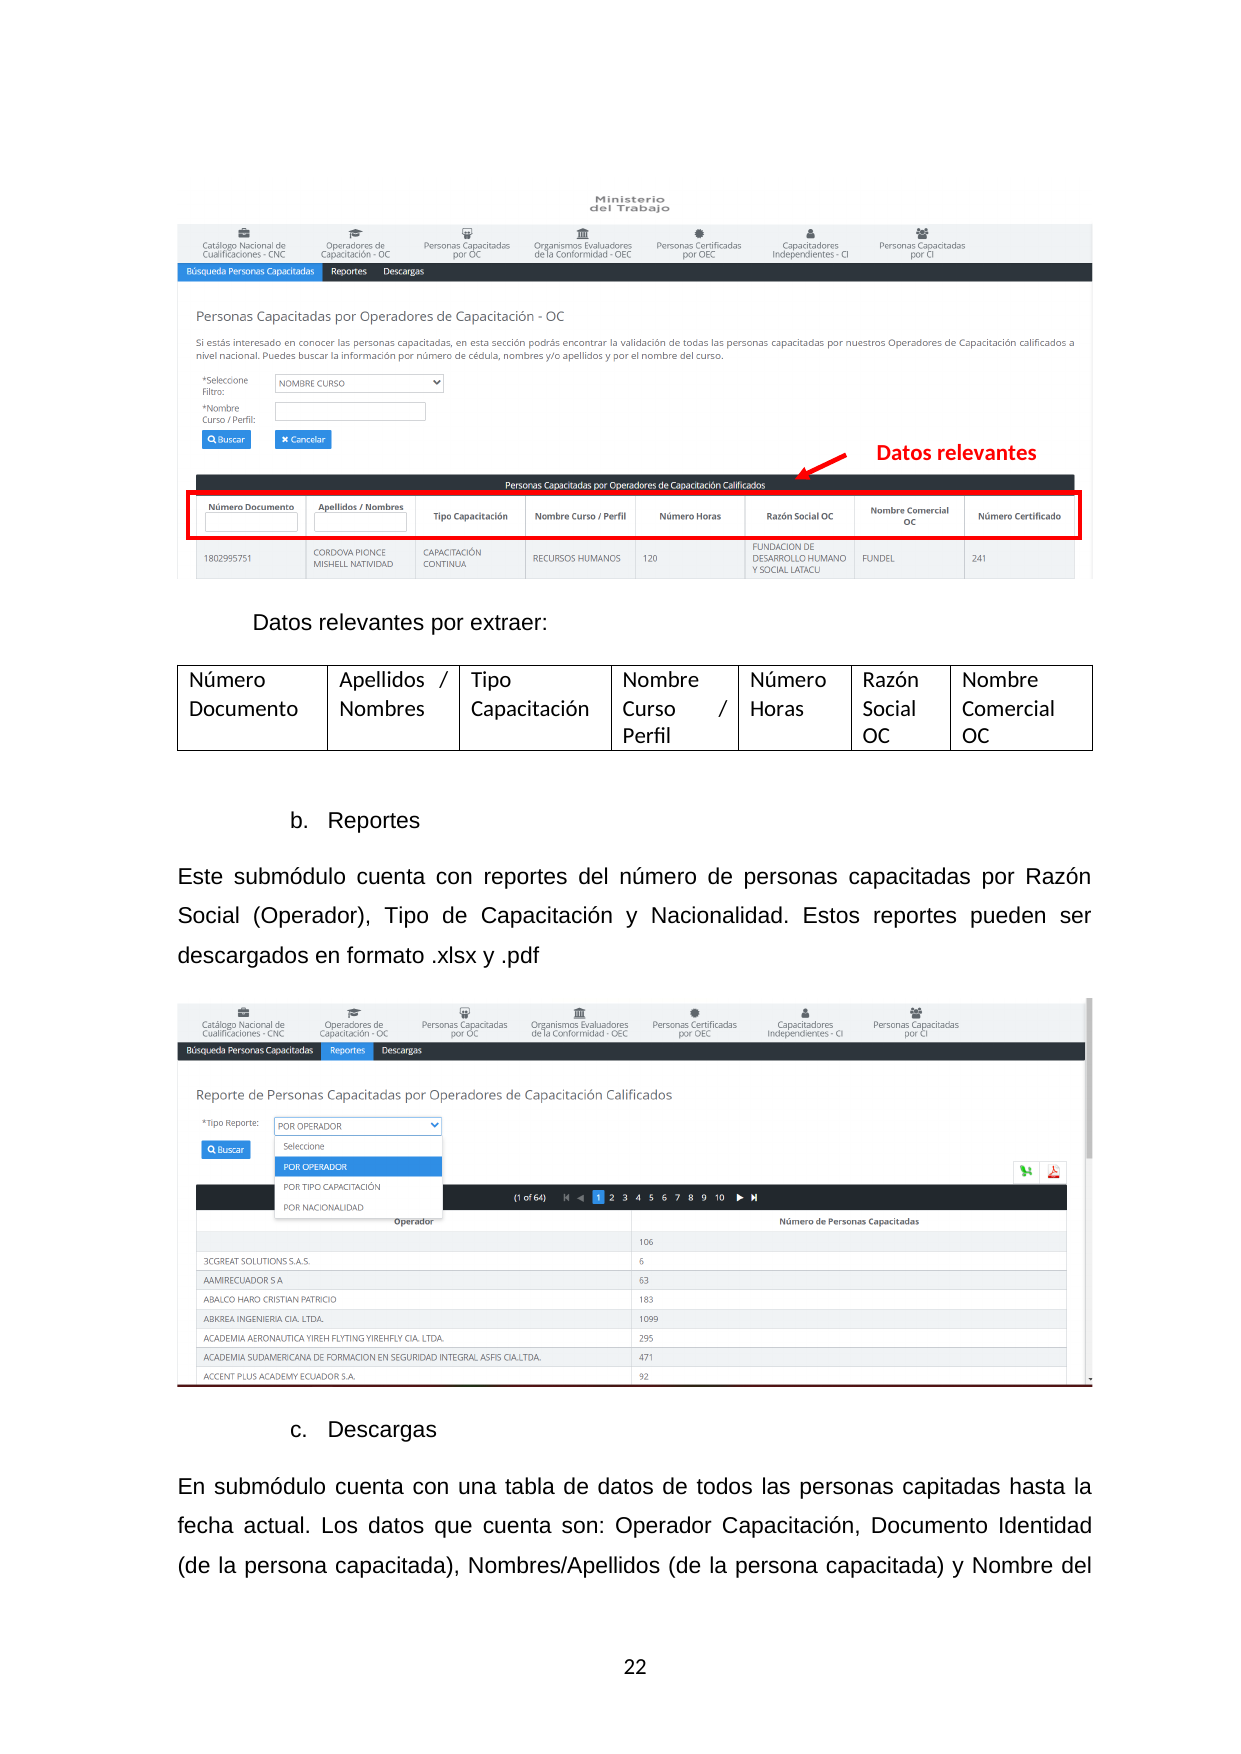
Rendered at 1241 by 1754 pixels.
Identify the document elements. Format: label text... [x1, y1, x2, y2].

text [177, 1473, 1092, 1578]
list Reportes [290, 807, 1092, 833]
table_header Apellidos / Nombres [328, 666, 459, 750]
table_header Razón Social OC [852, 666, 950, 750]
table_header Nombre Comercial OC [951, 666, 1092, 750]
text Datos relevantes por extraer: [252, 608, 1092, 635]
table_header Número Horas [739, 666, 851, 750]
table_header Número Documento [178, 666, 327, 750]
table_header Tipo Capacitación [460, 666, 611, 750]
picture [177, 177, 1093, 579]
text Este submódulo cuenta con reportes del número de personas capacitadas por Razón Social (Operador), Tipo de Capacitación y Nacionalidad. Estos reportes pueden ser descargados en formato .xlsx y .pdf [177, 863, 1092, 968]
picture [177, 998, 1093, 1387]
table_header Nombre Curso / Perfil [612, 666, 738, 750]
list Descargas [290, 1416, 1092, 1443]
